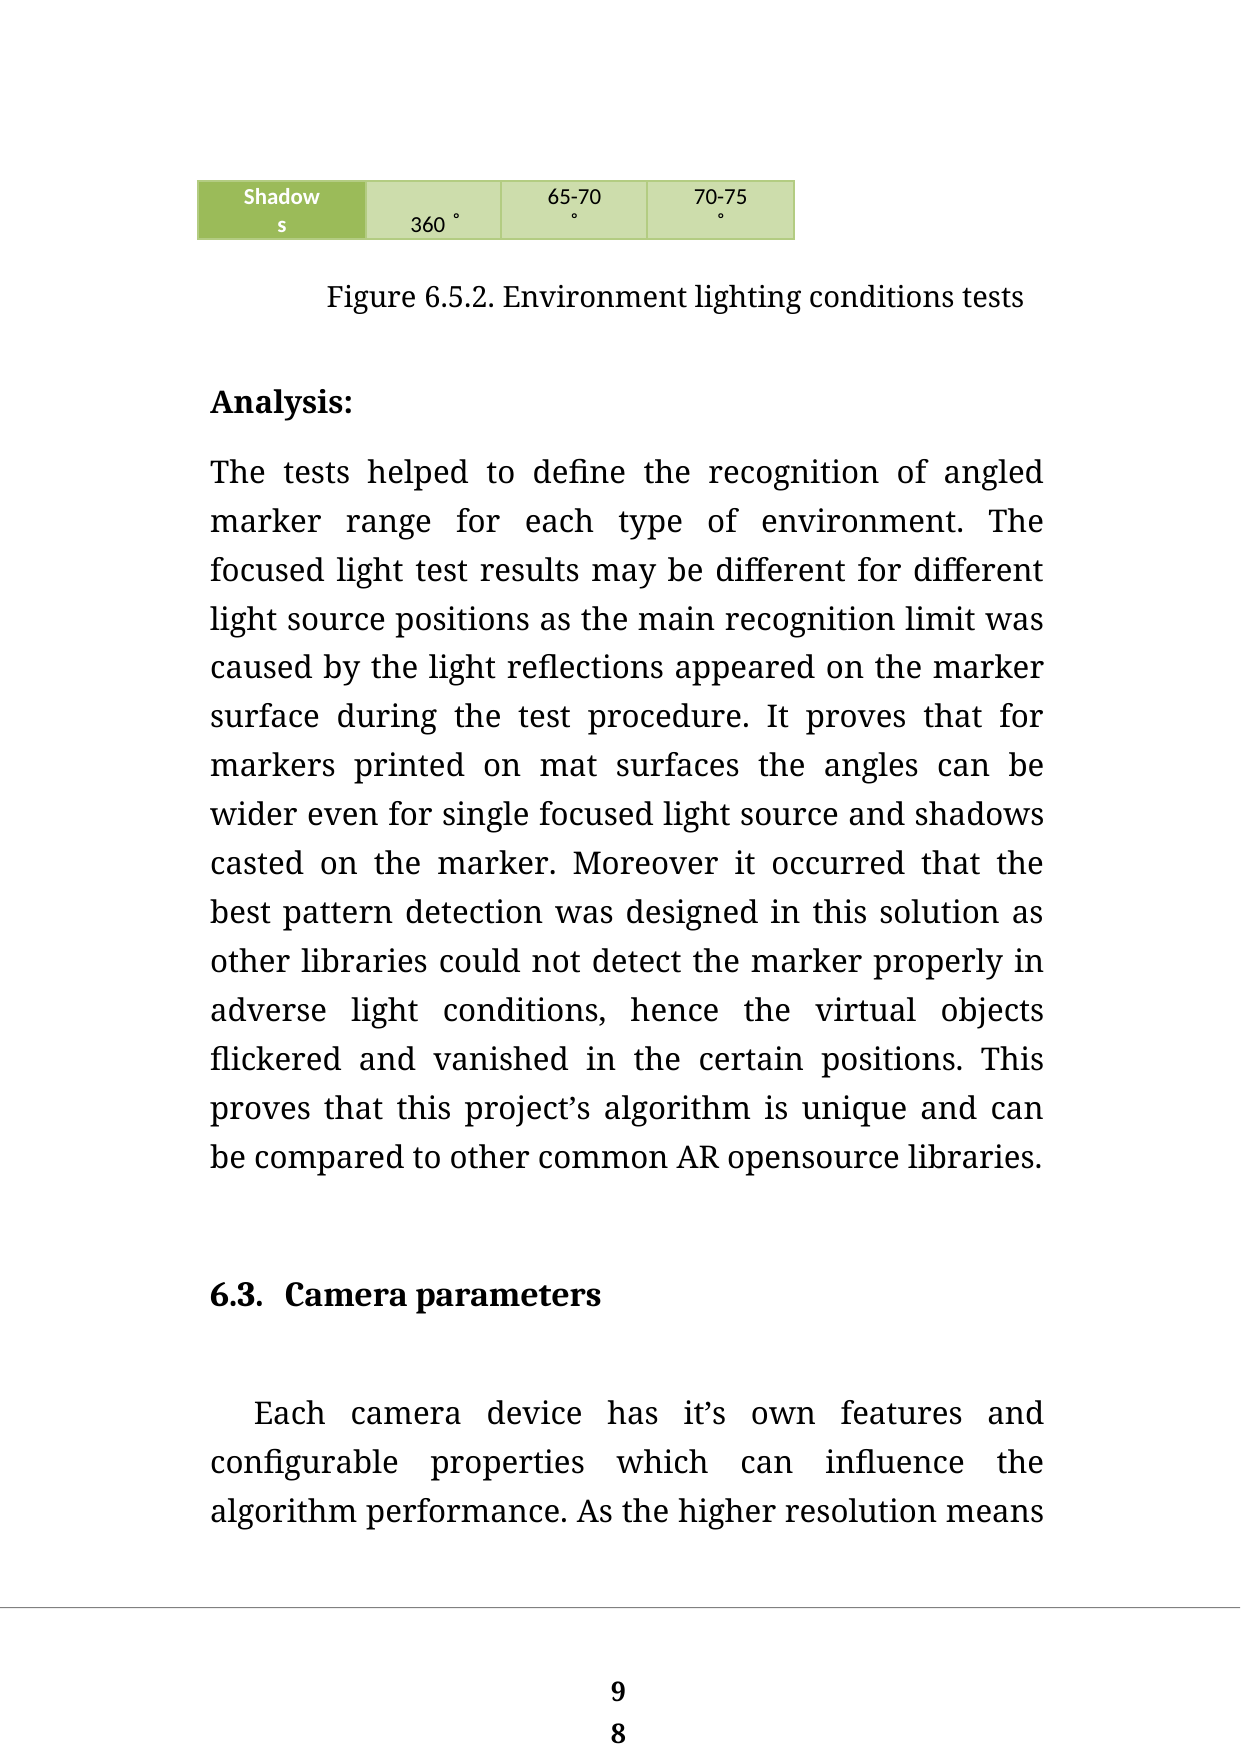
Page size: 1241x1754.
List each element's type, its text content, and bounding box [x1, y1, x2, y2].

subtitle Camera parameters [210, 1274, 1045, 1315]
text The tests helped to define the recognition of angled marker range for each type of environment. The focused light test results may be different for different light source positions as the main recognition limit was caused by the light reflections appeared on the marker surface during the test procedure. It proves that for markers printed on mat surfaces the angles can be wider even for single focused light source and shadows casted on the marker. Moreover it occurred that the best pattern detection was designed in this solution as other libraries could not detect the marker properly in adverse light conditions, hence the virtual objects flickered and vanished in the certain positions. This proves that this project’s algorithm is unique and can be compared to other common AR opensource libraries. [210, 449, 1045, 1178]
table_cell 65-70 ̊ [502, 182, 646, 238]
table_cell Shadows [199, 182, 365, 238]
text Analysis: [180, 380, 1045, 422]
table_cell 70-75 ̊ [648, 182, 793, 238]
table_cell 360 ̊ [367, 182, 500, 238]
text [210, 1391, 1045, 1532]
